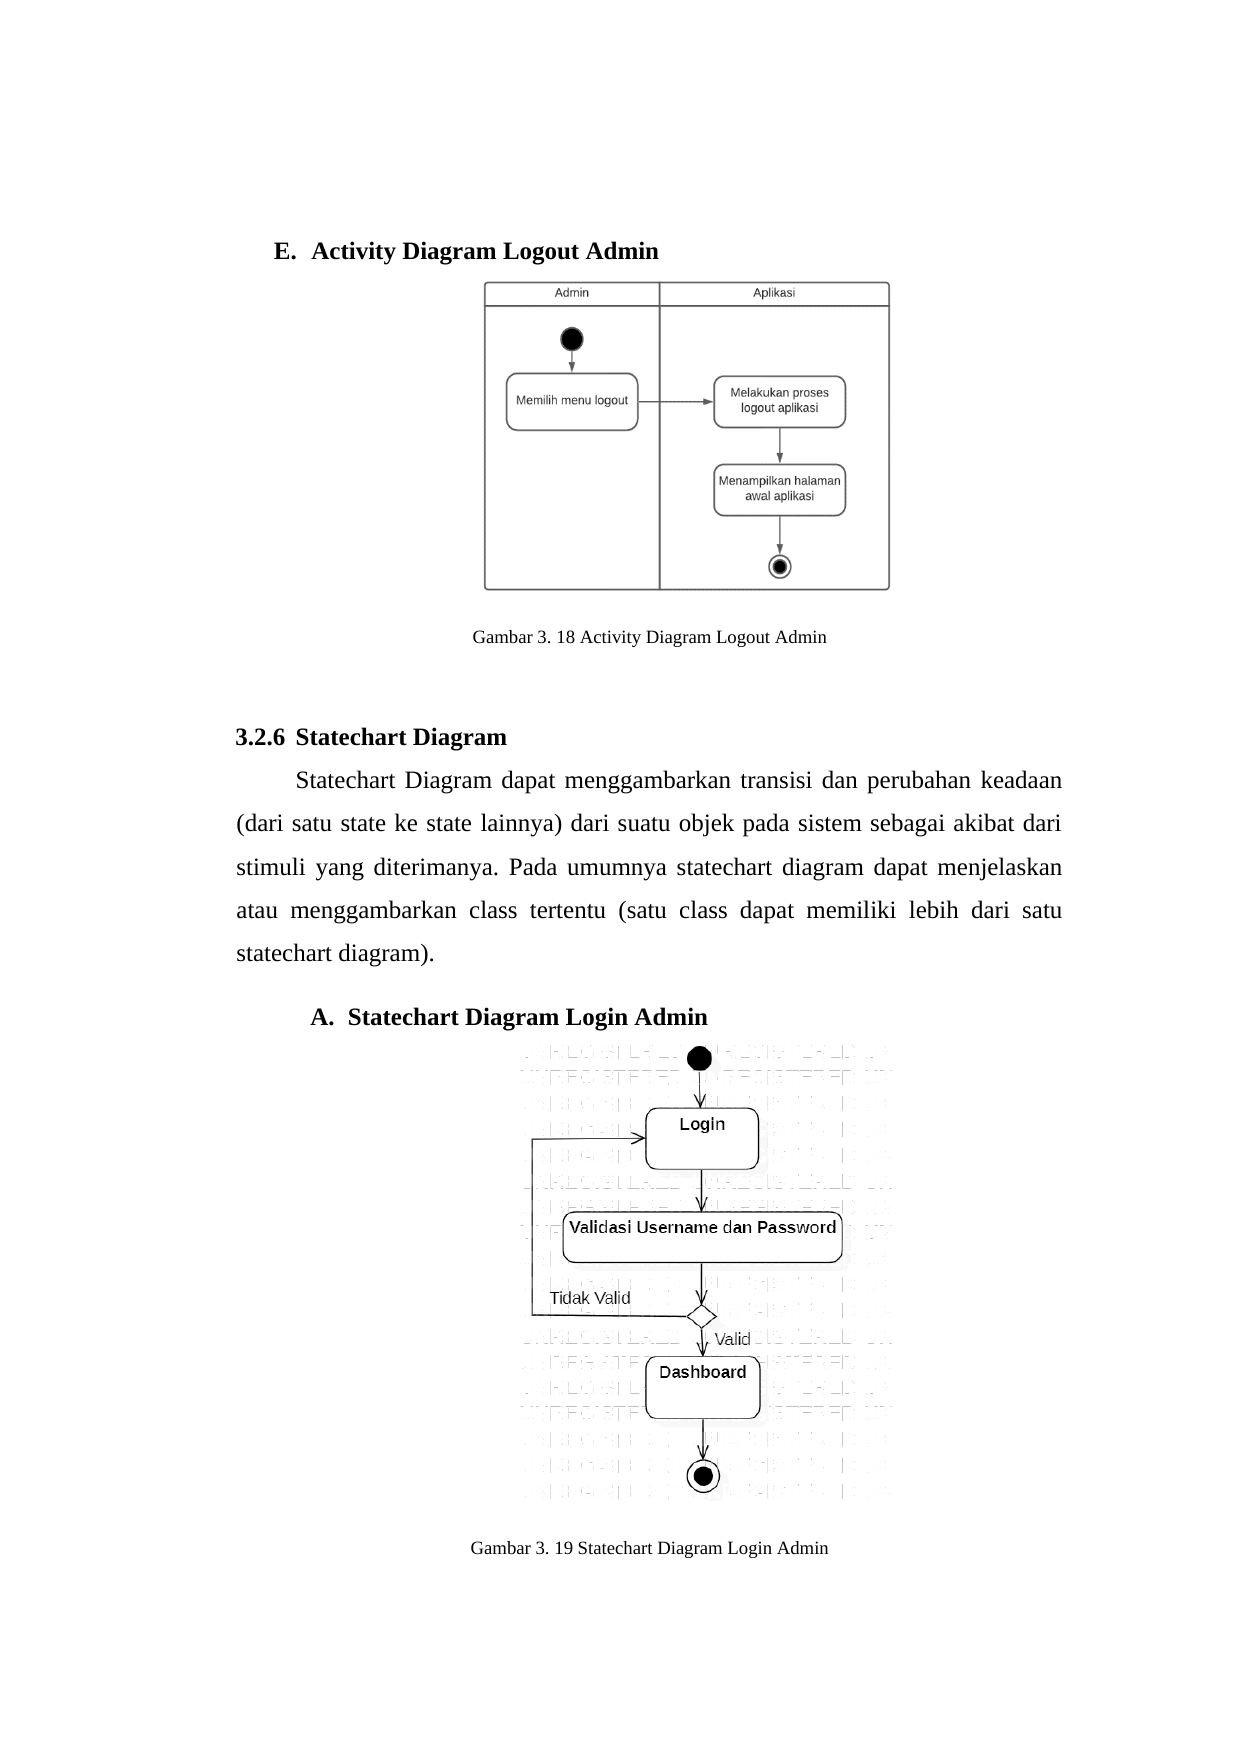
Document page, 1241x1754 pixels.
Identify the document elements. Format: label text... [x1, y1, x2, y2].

list Statechart Diagram Login Admin [310, 1002, 1063, 1031]
picture [482, 279, 893, 592]
text Gambar 3. 18 Activity Diagram Logout Admin [236, 626, 1063, 647]
text Gambar 3. 19 Statechart Diagram Login Admin [236, 1537, 1063, 1559]
list Activity Diagram Logout Admin [274, 236, 1063, 265]
subtitle Statechart Diagram [235, 722, 1063, 751]
text Statechart Diagram dapat menggambarkan transisi dan perubahan keadaan (dari satu state ke state lainnya) dari suatu objek pada sistem sebagai akibat dari stimuli yang diterimanya. Pada umumnya statechart diagram dapat menjelaskan atau menggambarkan class tertentu (satu class dapat memiliki lebih dari satu statechart diagram). [236, 765, 1063, 967]
picture [519, 1044, 892, 1503]
